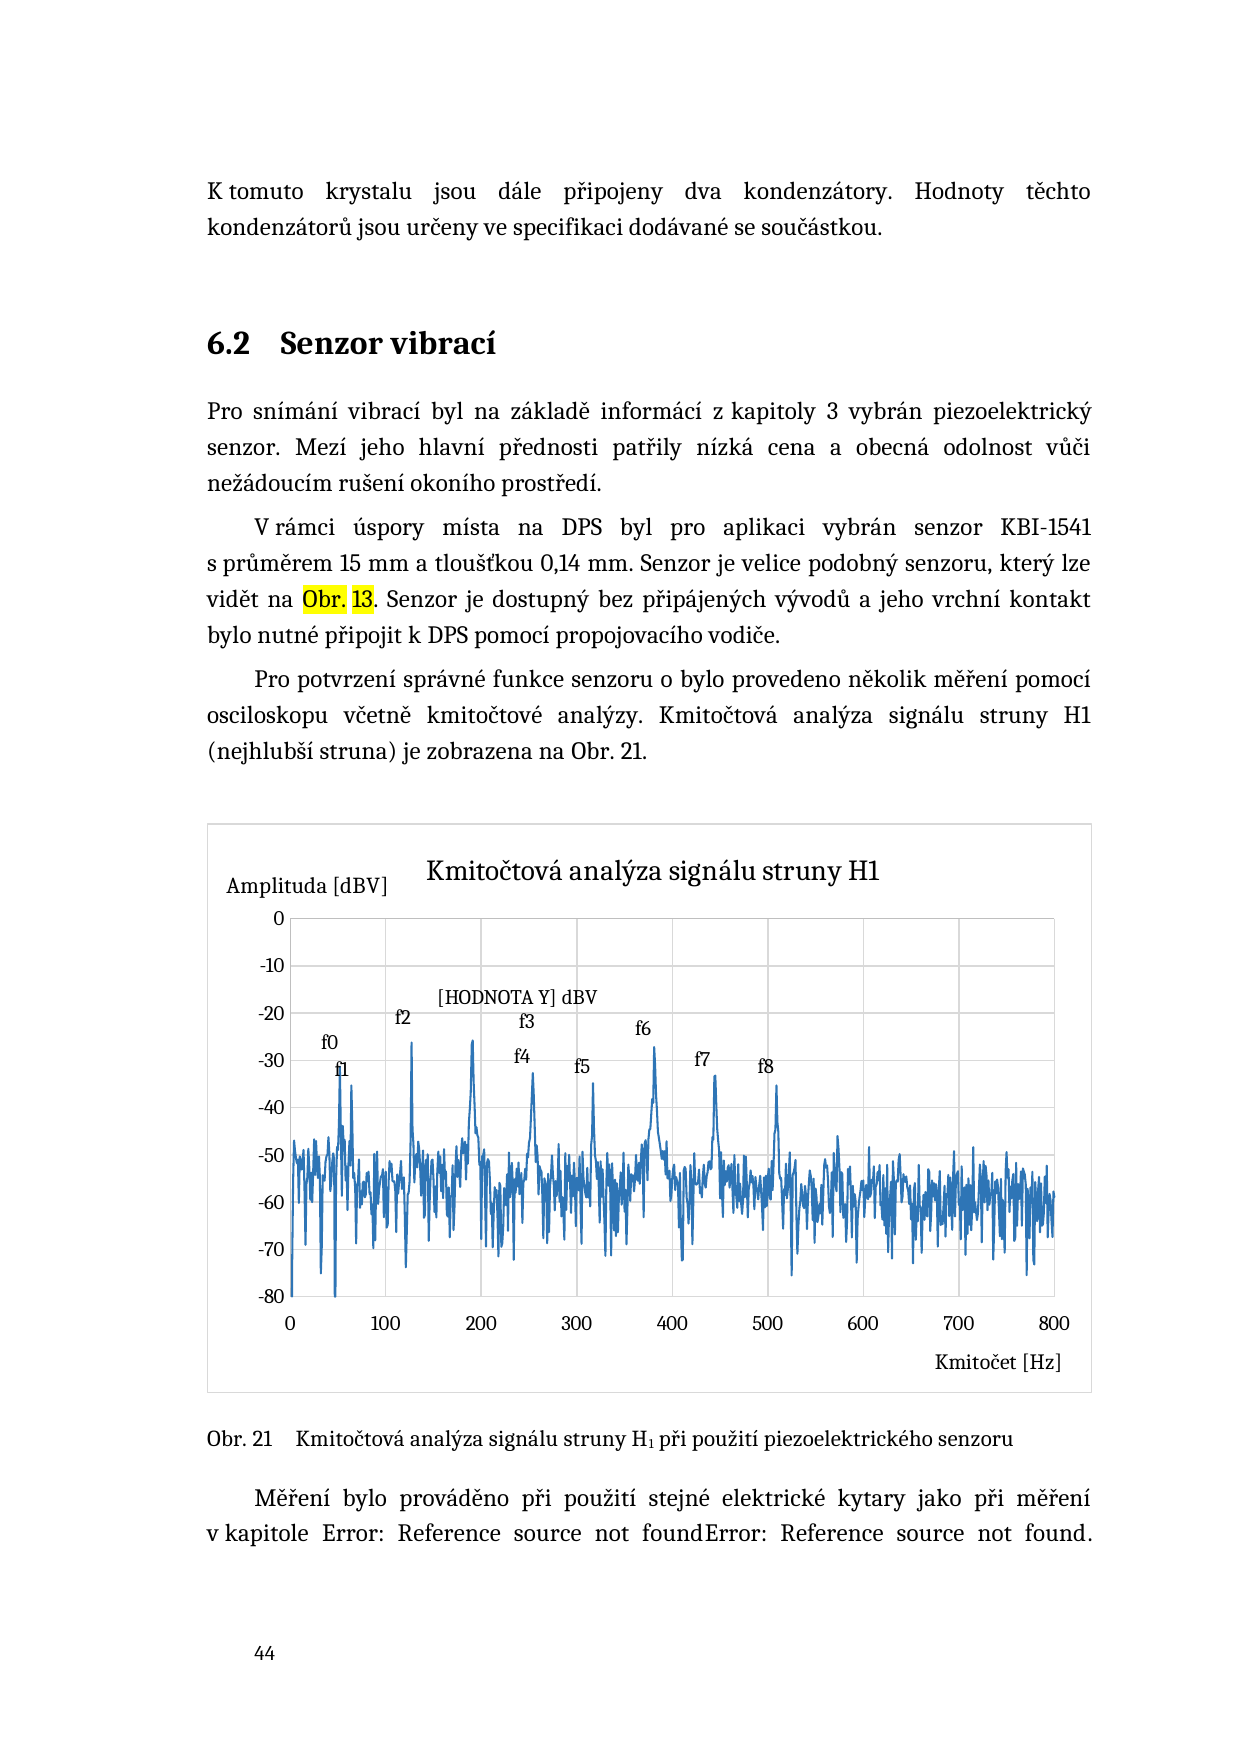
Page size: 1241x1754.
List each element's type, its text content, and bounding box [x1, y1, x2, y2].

text V rámci úspory místa na DPS byl pro aplikaci vybrán senzor KBI-1541 s průměrem 15 mm a tloušťkou 0,14 mm. Senzor je velice podobný senzoru, který lze vidět na obr. 13. Senzor je dostupný bez připájených vývodů a jeho vrchní kontakt bylo nutné připojit k DPS pomocí propojovacího vodiče. [207, 513, 1092, 650]
subtitle Senzor vibrací [207, 324, 1092, 362]
text Obr. 21 Kmitočtová analýza signálu struny H1 při použití piezoelektrického senzoru [207, 1426, 1092, 1452]
text Pro snímání vibrací byl na základě informácí z kapitoly 3 vybrán piezoelektrický senzor. Mezí jeho hlavní přednosti patřily nízká cena a obecná odolnost vůči nežádoucím rušení okoního prostředí. [207, 397, 1092, 498]
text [207, 1483, 1092, 1548]
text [207, 177, 1092, 242]
text Pro potvrzení správné funkce senzoru o bylo provedeno několik měření pomocí osciloskopu včetně kmitočtové analýzy. Kmitočtová analýza signálu struny H1 (nejhlubší struna) je zobrazena na obr. 21. [207, 665, 1092, 766]
